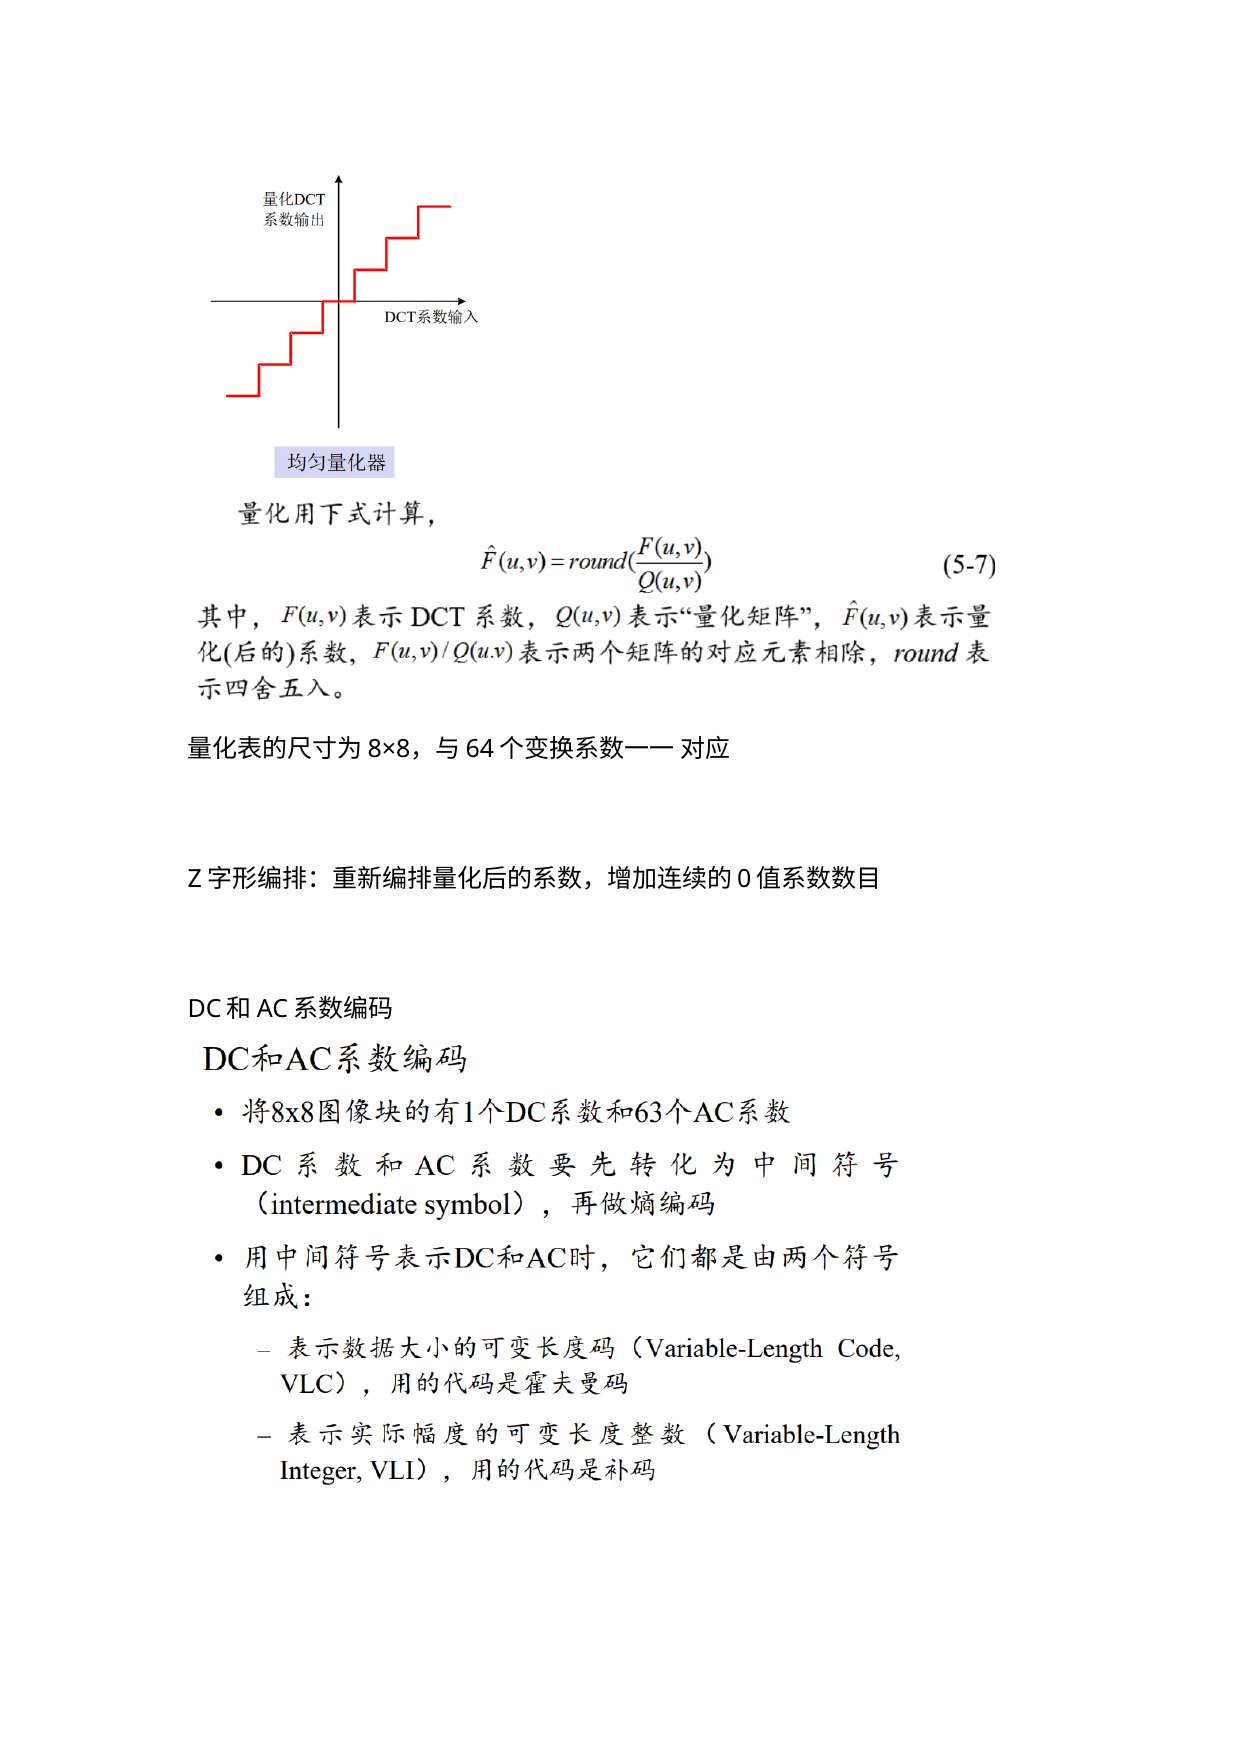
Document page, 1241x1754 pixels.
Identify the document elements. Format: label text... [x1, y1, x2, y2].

picture [187, 1039, 933, 1500]
text DC和AC系数编码 [187, 974, 1053, 1039]
picture [187, 162, 493, 486]
picture [187, 487, 995, 713]
text 量化表的尺寸为8×8，与64个变换系数一一 对应 [187, 714, 1053, 779]
text Z字形编排：重新编排量化后的系数，增加连续的0值系数数目 [187, 844, 1053, 909]
